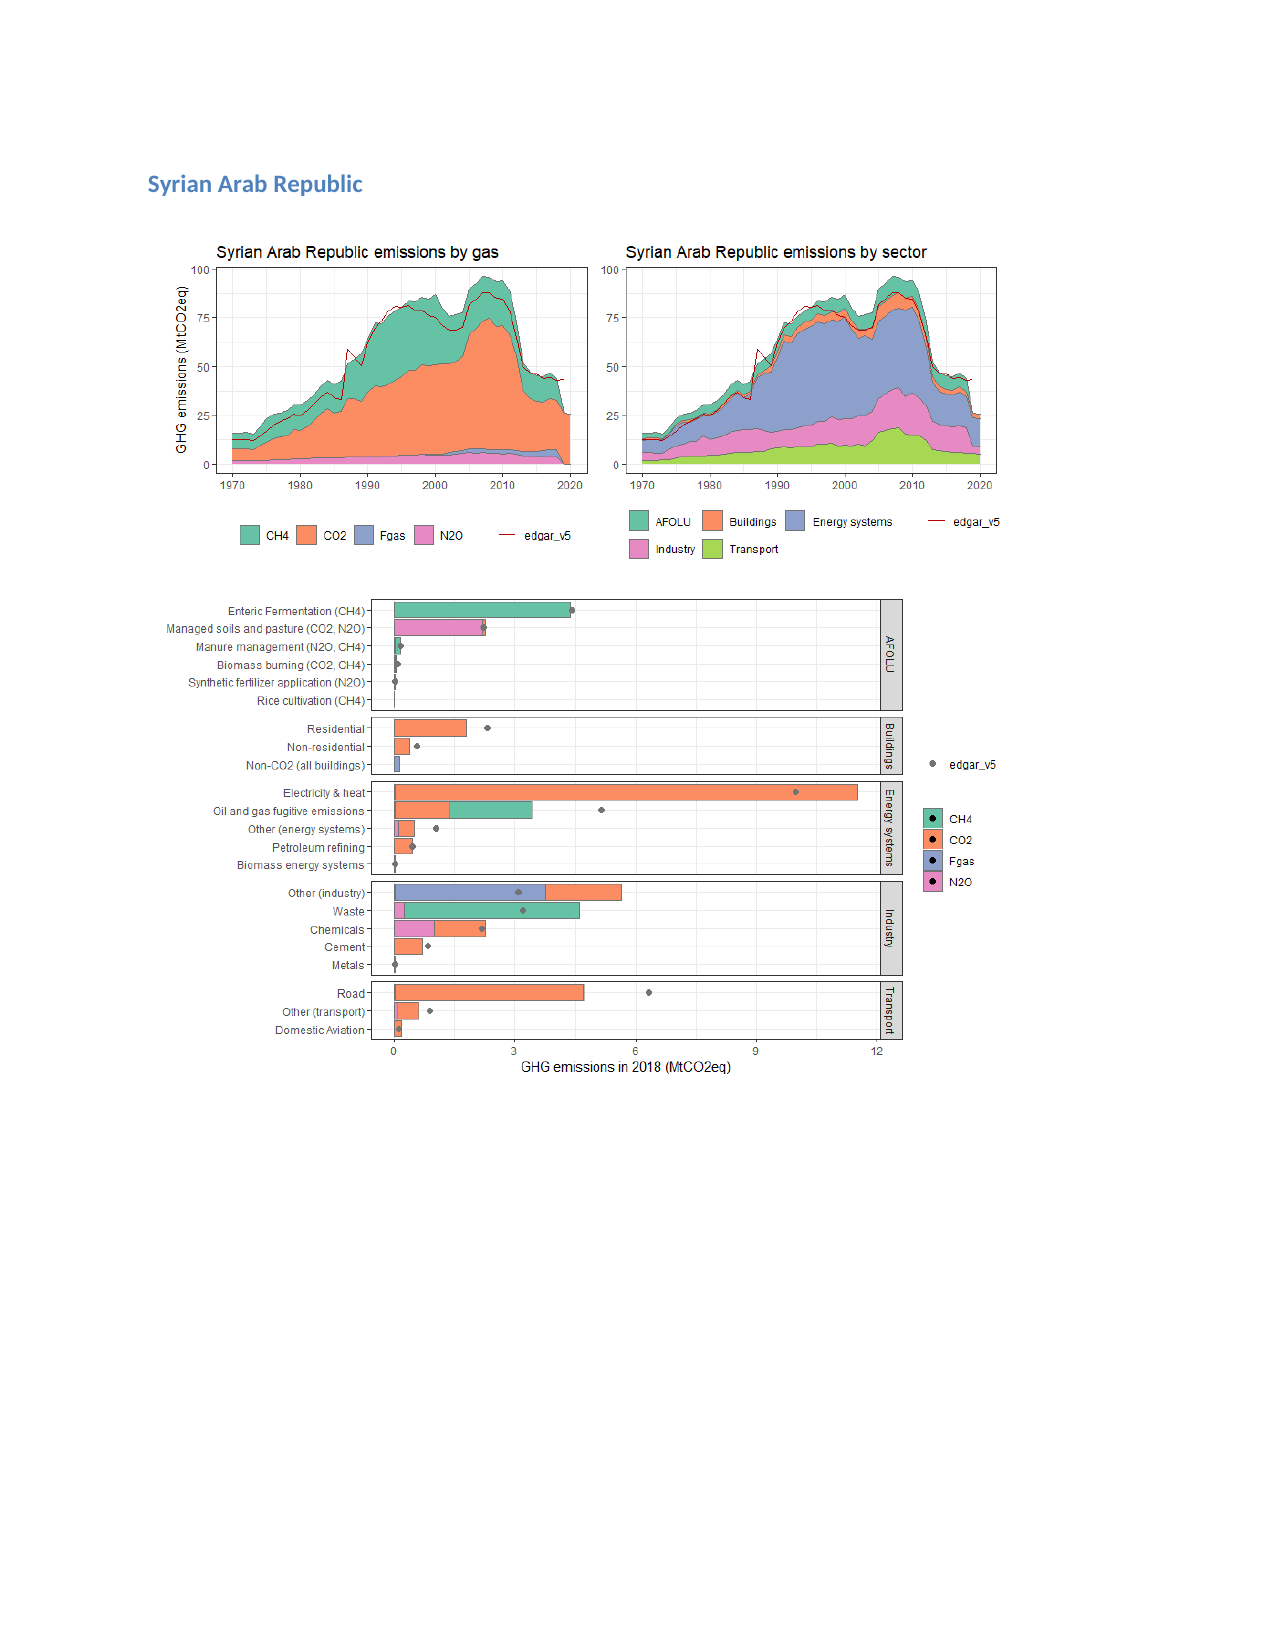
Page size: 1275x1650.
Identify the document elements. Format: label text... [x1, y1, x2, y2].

picture [147, 217, 1023, 1093]
subtitle Syrian Arab Republic [148, 168, 1127, 199]
